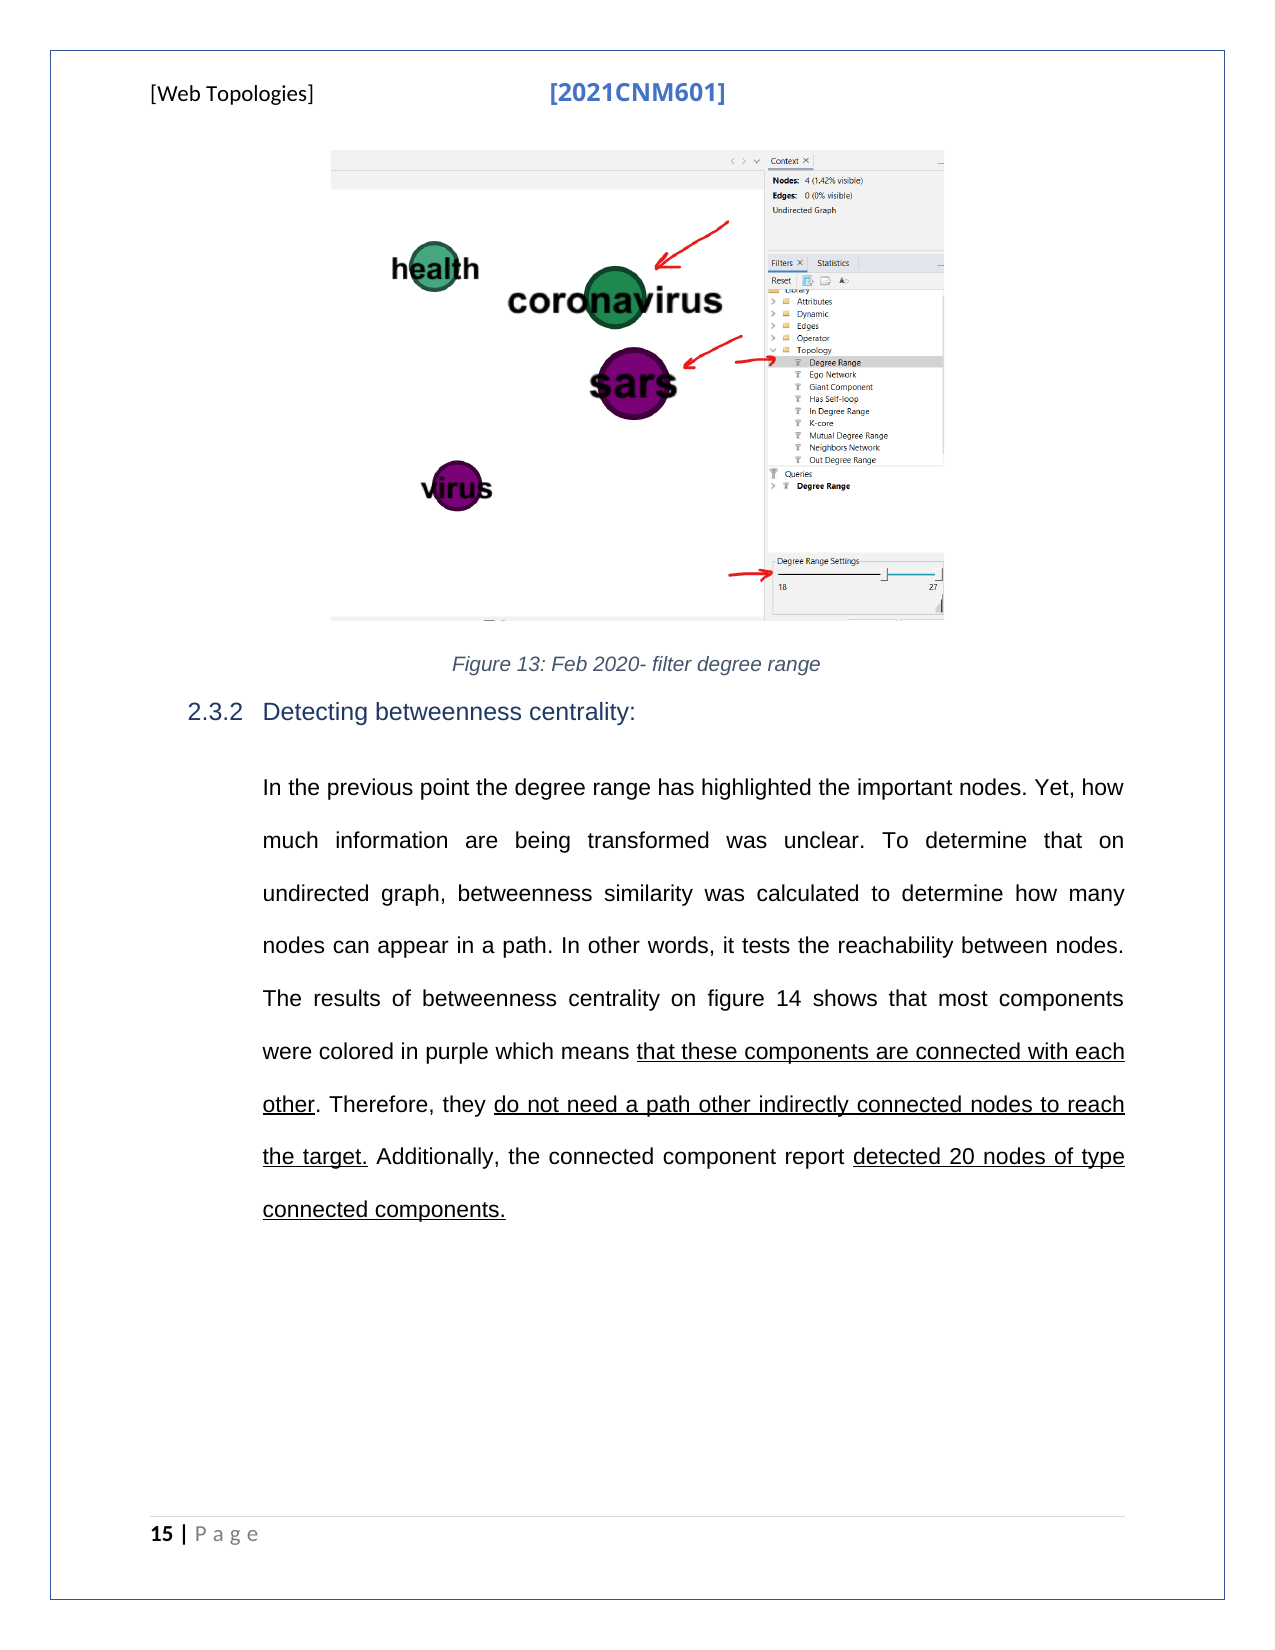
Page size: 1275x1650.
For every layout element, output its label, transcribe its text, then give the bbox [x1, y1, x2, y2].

picture [330, 150, 945, 621]
text Figure 13: Feb 2020- filter degree range [150, 652, 1125, 676]
list In the previous point the degree range has highlighted the important nodes. Yet, how much information are being transformed was unclear. To determine that on undirected graph, betweenness similarity was calculated to determine how many nodes can appear in a path. In other words, it tests the reachability between nodes. The results of betweenness centrality on figure 14 shows that most components were colored in purple which means that these components are connected with each other. Therefore, they do not need a path other indirectly connected nodes to reach the target. Additionally, the connected component report detected 20 nodes of type connected components. [262, 774, 1125, 1222]
subtitle Detecting betweenness centrality: [187, 696, 1125, 725]
